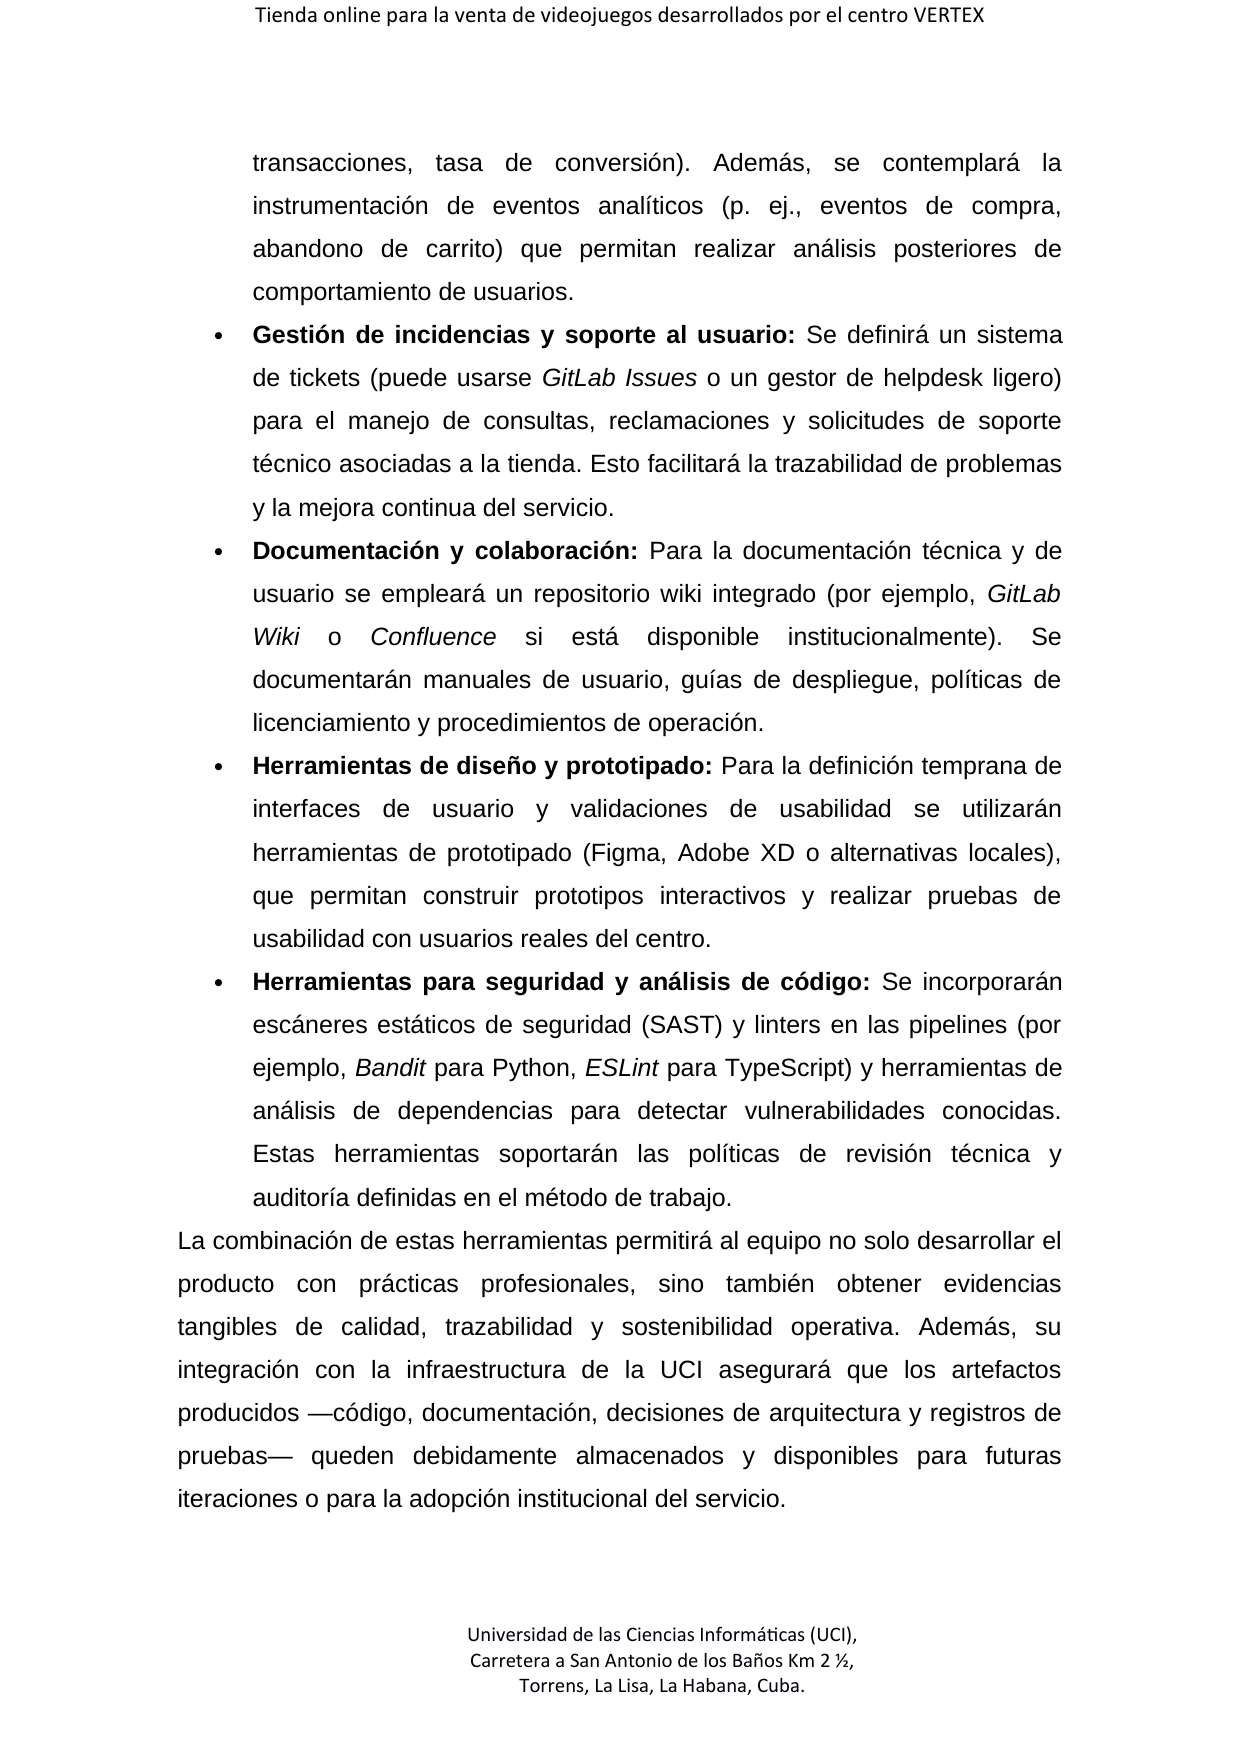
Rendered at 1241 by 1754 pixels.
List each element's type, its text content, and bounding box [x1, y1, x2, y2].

list Herramientas de diseño y prototipado: Para la definición temprana de interfaces de usuario y validaciones de usabilidad se utilizarán herramientas de prototipado (Figma, Adobe XD o alternativas locales), que permitan construir prototipos interactivos y realizar pruebas de usabilidad con usuarios reales del centro. [215, 751, 1063, 953]
text La combinación de estas herramientas permitirá al equipo no solo desarrollar el producto con prácticas profesionales, sino también obtener evidencias tangibles de calidad, trazabilidad y sostenibilidad operativa. Además, su integración con la infraestructura de la UCI asegurará que los artefactos producidos —código, documentación, decisiones de arquitectura y registros de pruebas— queden debidamente almacenados y disponibles para futuras iteraciones o para la adopción institucional del servicio. [177, 1226, 1063, 1513]
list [215, 148, 1063, 306]
list Herramientas para seguridad y análisis de código: Se incorporarán escáneres estáticos de seguridad (SAST) y linters en las pipelines (por ejemplo, Bandit para Python, ESLint para TypeScript) y herramientas de análisis de dependencias para detectar vulnerabilidades conocidas. Estas herramientas soportarán las políticas de revisión técnica y auditoría definidas en el método de trabajo. [215, 967, 1063, 1211]
list Gestión de incidencias y soporte al usuario: Se definirá un sistema de tickets (puede usarse GitLab Issues o un gestor de helpdesk ligero) para el manejo de consultas, reclamaciones y solicitudes de soporte técnico asociadas a la tienda. Esto facilitará la trazabilidad de problemas y la mejora continua del servicio. [215, 320, 1063, 521]
list Documentación y colaboración: Para la documentación técnica y de usuario se empleará un repositorio wiki integrado (por ejemplo, GitLab Wiki o Confluence si está disponible institucionalmente). Se documentarán manuales de usuario, guías de despliegue, políticas de licenciamiento y procedimientos de operación. [215, 536, 1063, 737]
